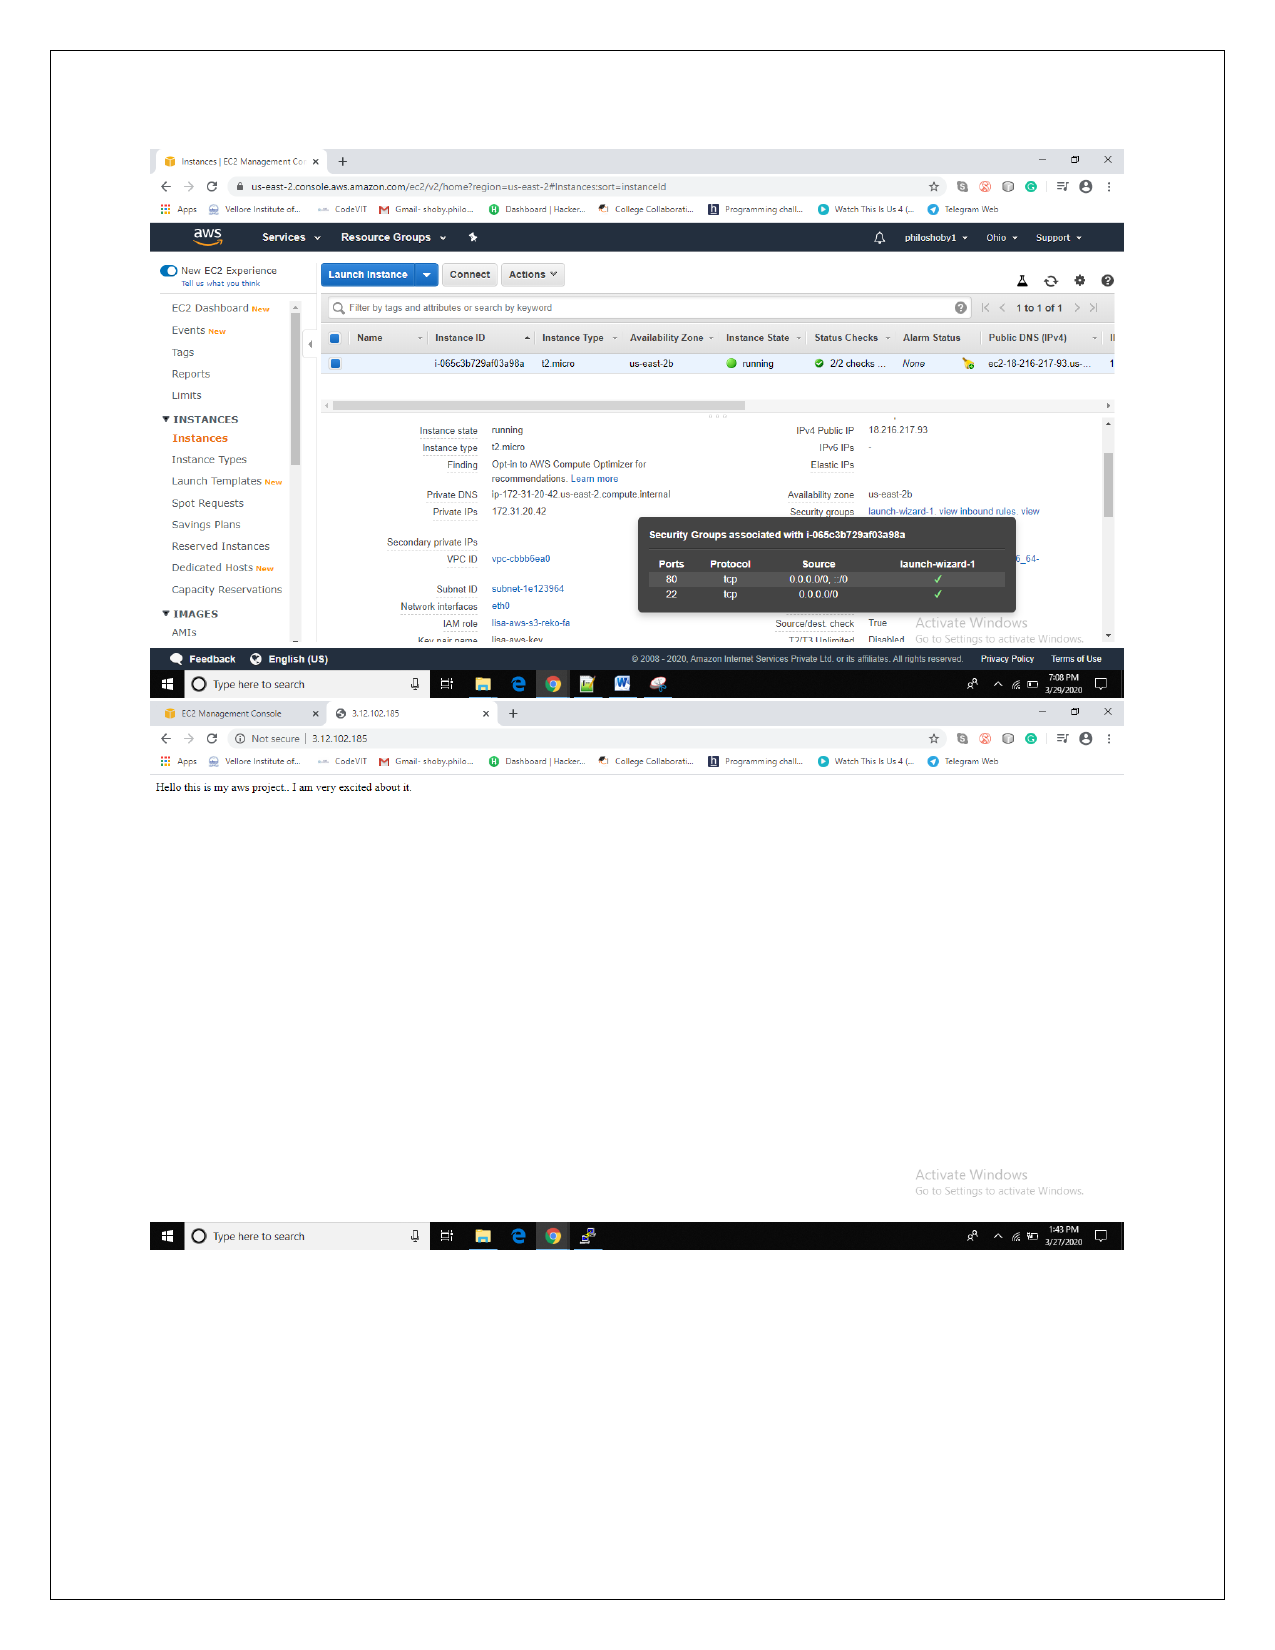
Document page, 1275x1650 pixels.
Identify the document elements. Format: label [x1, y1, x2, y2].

picture [150, 701, 1124, 1250]
picture [150, 149, 1124, 698]
